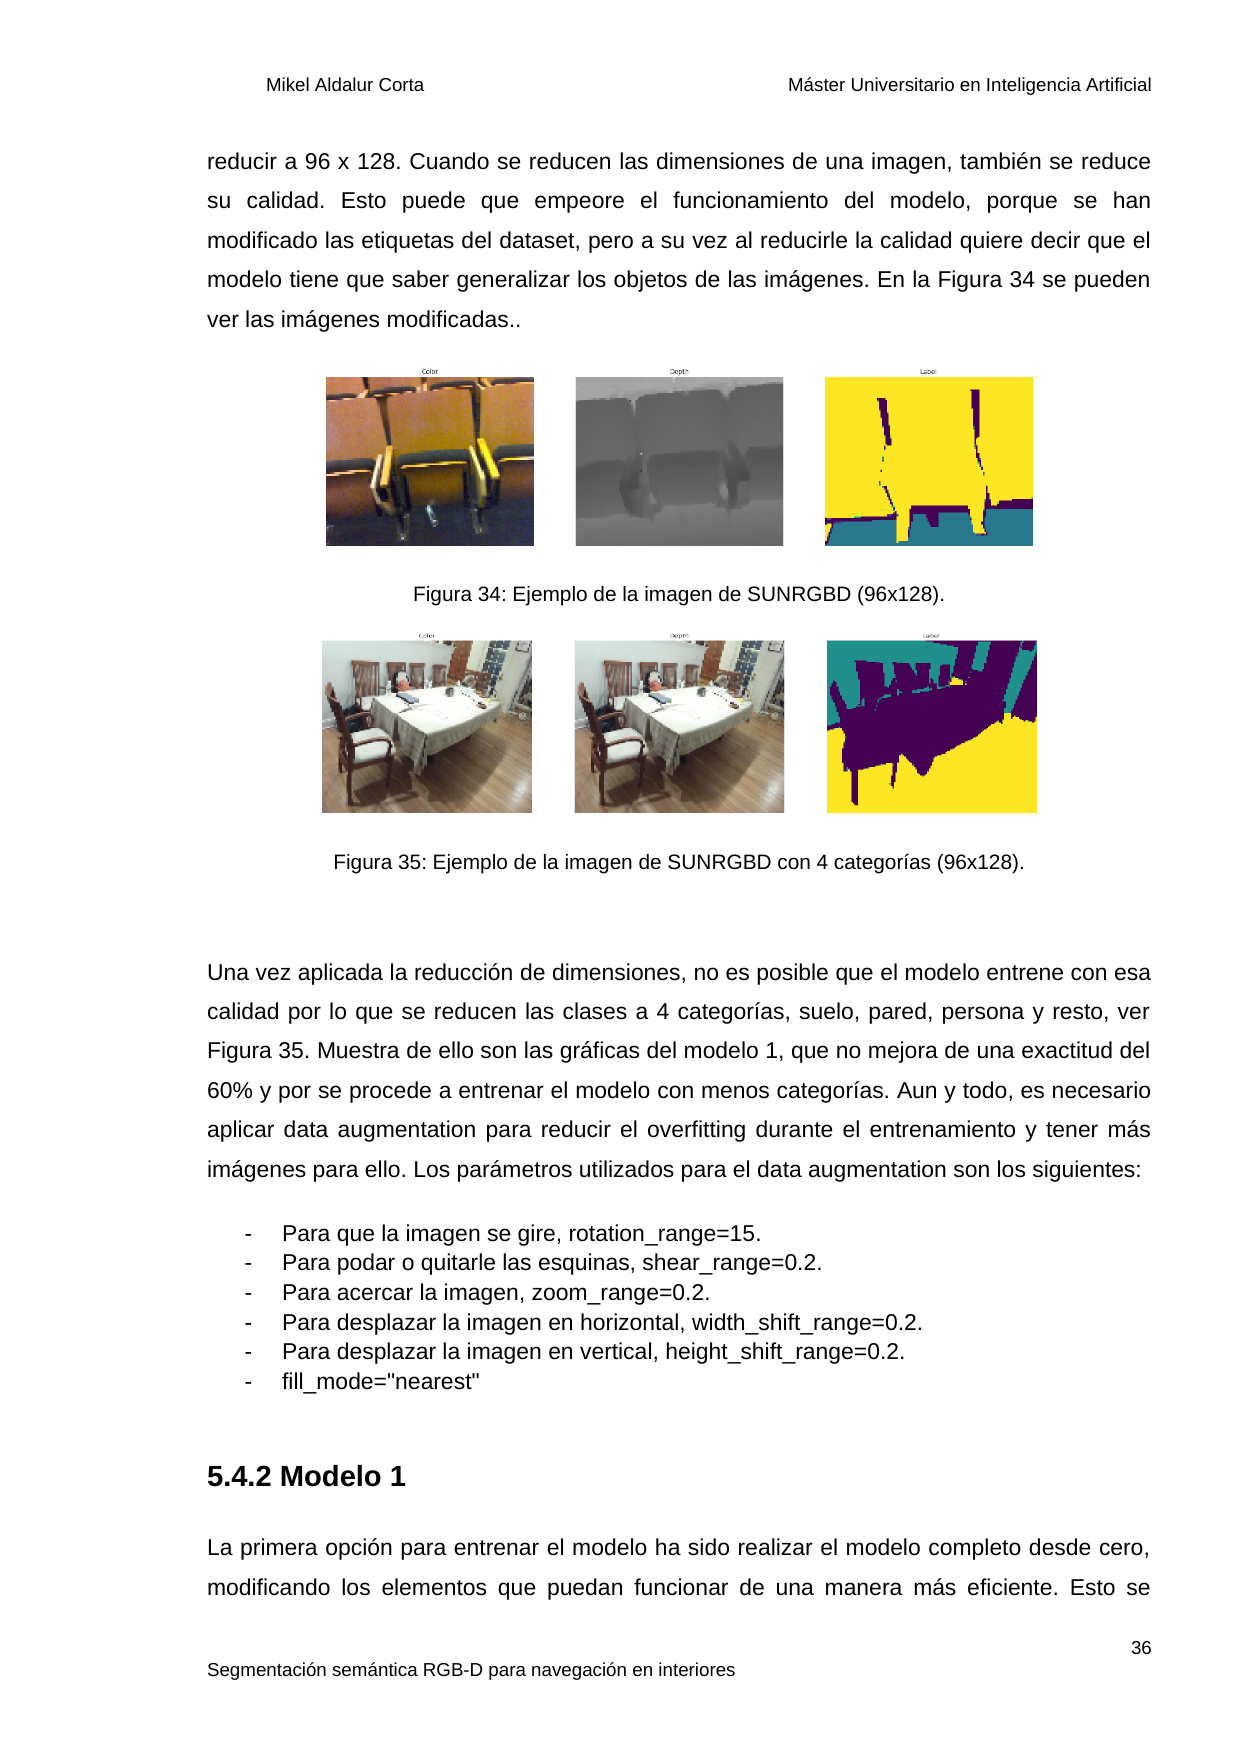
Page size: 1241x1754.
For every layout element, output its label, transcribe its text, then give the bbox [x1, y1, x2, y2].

text Figura 34: Ejemplo de la imagen de SUNRGBD (96x128). [207, 582, 1152, 606]
text Una vez aplicada la reducción de dimensiones, no es posible que el modelo entrene con esa calidad por lo que se reducen las clases a 4 categorías, suelo, pared, persona y resto, ver Figura 35. Muestra de ello son las gráficas del modelo 1, que no mejora de una exactitud del 60% y por se procede a entrenar el modelo con menos categorías. Aun y todo, es necesario aplicar data augmentation para reducir el overfitting durante el entrenamiento y tener más imágenes para ello. Los parámetros utilizados para el data augmentation son los siguientes: [207, 958, 1152, 1182]
subtitle 5.4.2 Modelo 1 [207, 1459, 1152, 1492]
list Para desplazar la imagen en vertical, height_shift_range=0.2. [244, 1335, 1152, 1364]
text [207, 1534, 1152, 1600]
list Para desplazar la imagen en horizontal, width_shift_range=0.2. [244, 1305, 1152, 1335]
picture [318, 630, 1040, 816]
list Para podar o quitarle las esquinas, shear_range=0.2. [244, 1246, 1152, 1276]
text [207, 148, 1152, 332]
text Figura 35: Ejemplo de la imagen de SUNRGBD con 4 categorías (96x128). [207, 850, 1152, 874]
list Para que la imagen se gire, rotation_range=15. [244, 1216, 1152, 1246]
picture [322, 366, 1036, 548]
list fill_mode="nearest" [244, 1364, 1152, 1394]
list Para acercar la imagen, zoom_range=0.2. [244, 1276, 1152, 1305]
